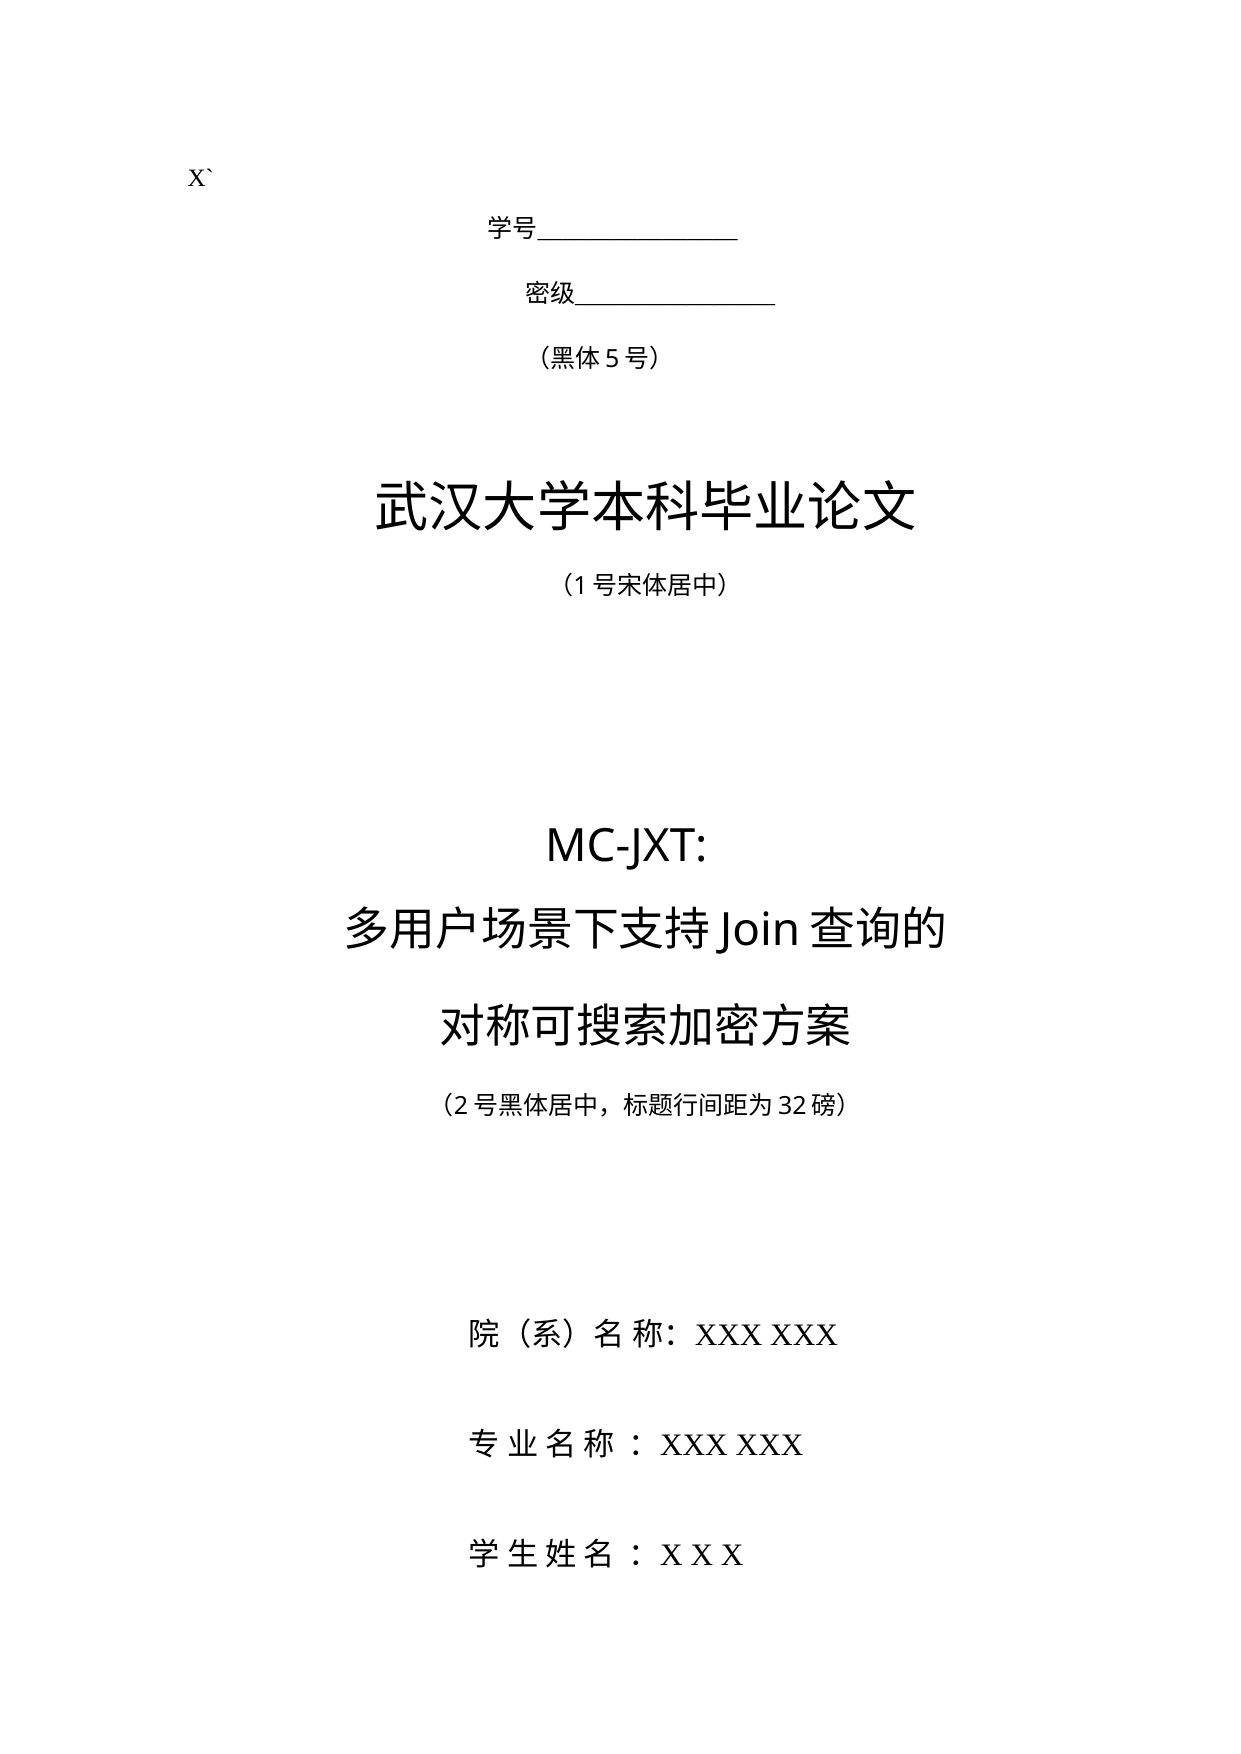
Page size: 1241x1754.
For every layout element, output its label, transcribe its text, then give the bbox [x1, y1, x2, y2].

text （1号宋体居中） [237, 551, 1053, 616]
text 学号________________ [237, 194, 1053, 259]
text 武汉大学本科毕业论文 [238, 454, 1053, 551]
text 对称可搜索加密方案 [237, 974, 1053, 1071]
text 密级________________ [237, 259, 1053, 324]
text 多用户场景下支持Join查询的 [237, 876, 1053, 974]
text 专 业 名 称 ：XXX XXX [187, 1409, 1053, 1474]
text MC-JXT: [187, 811, 1053, 876]
text 学 生 姓 名 ：X X X [187, 1519, 1053, 1584]
text 院（系）名 称：XXX XXX [187, 1299, 1053, 1364]
text （2号黑体居中，标题行间距为32磅） [237, 1071, 1053, 1136]
text （黑体5号） [187, 324, 1053, 389]
text X` [187, 161, 1053, 194]
